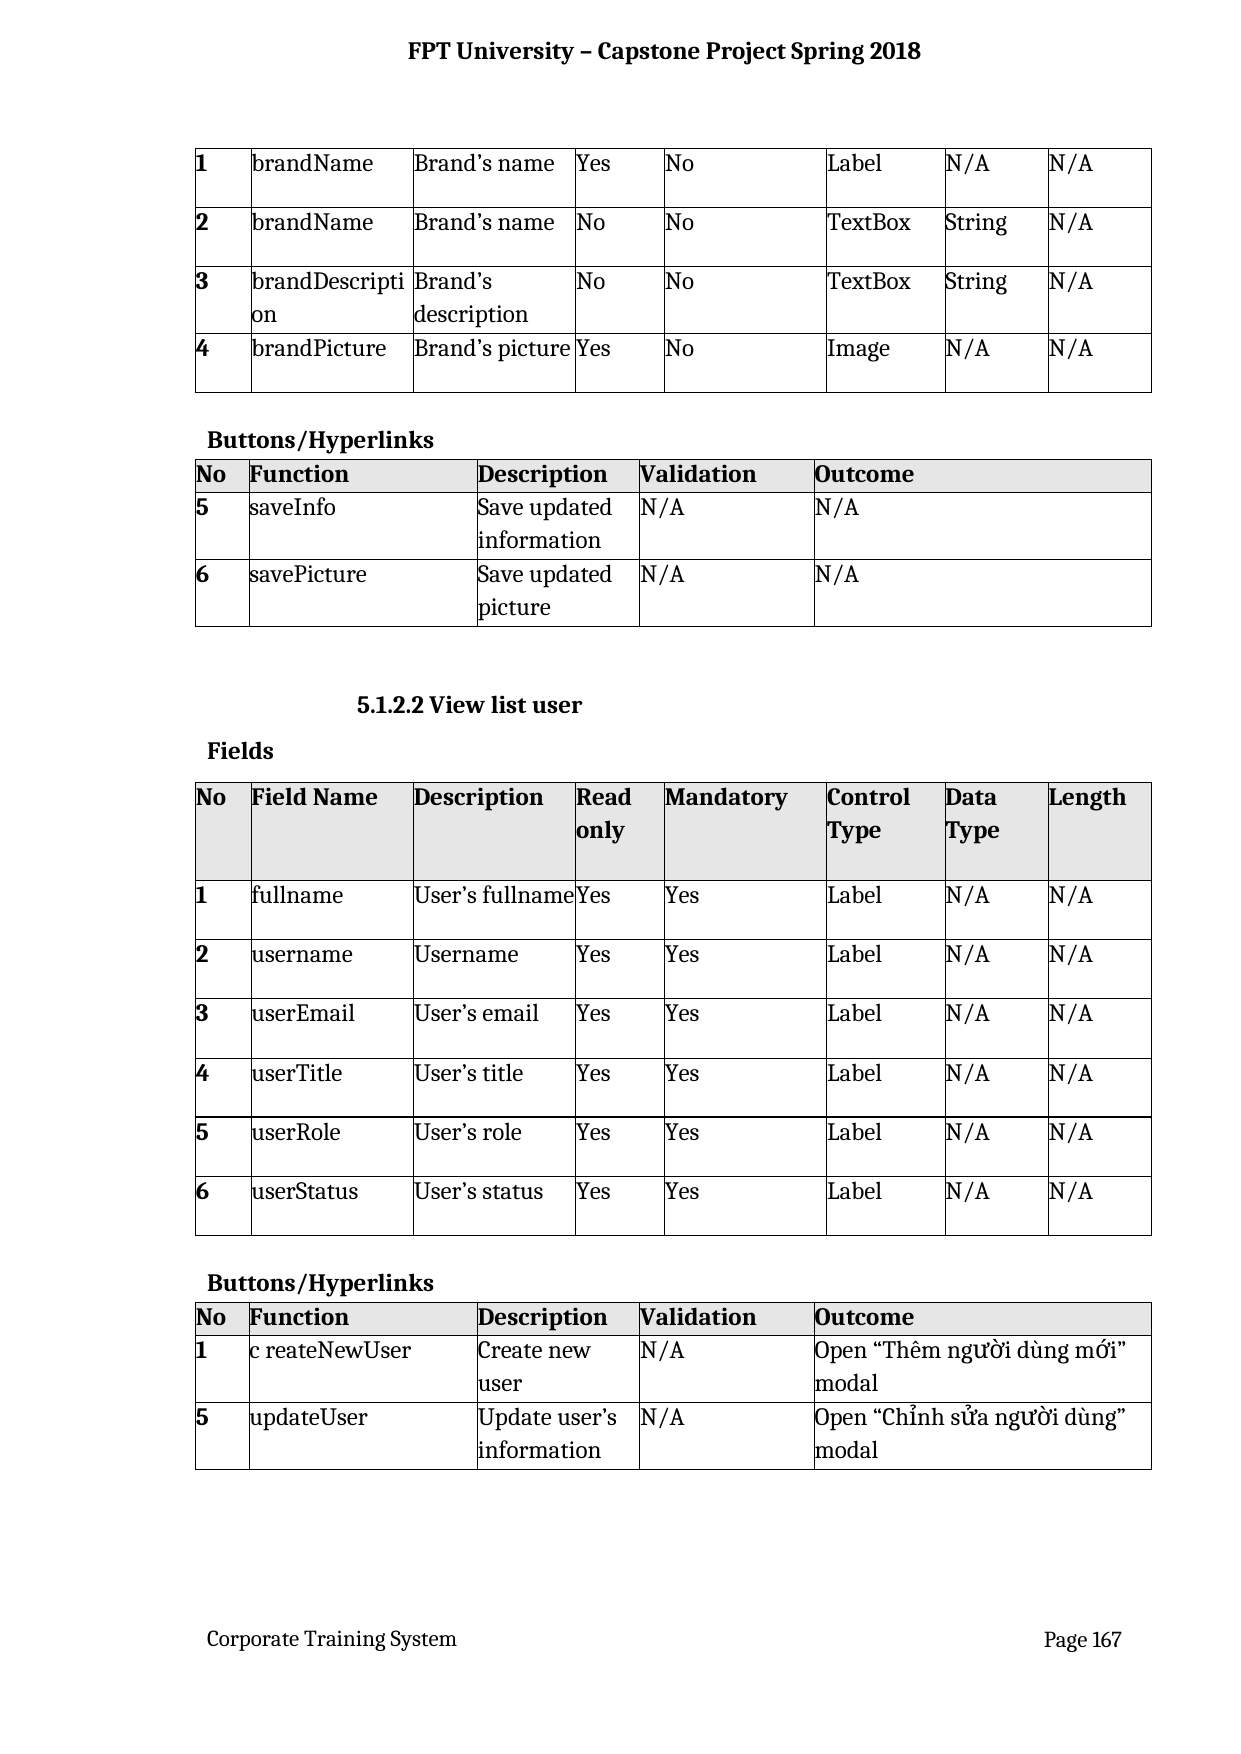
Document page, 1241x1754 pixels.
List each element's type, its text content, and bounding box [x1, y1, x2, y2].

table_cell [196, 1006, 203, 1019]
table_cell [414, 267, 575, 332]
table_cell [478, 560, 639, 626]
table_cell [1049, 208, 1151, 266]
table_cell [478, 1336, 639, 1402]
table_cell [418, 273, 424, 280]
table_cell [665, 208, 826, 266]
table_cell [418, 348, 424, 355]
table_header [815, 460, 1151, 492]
text Buttons/Hyperlinks [207, 426, 1122, 454]
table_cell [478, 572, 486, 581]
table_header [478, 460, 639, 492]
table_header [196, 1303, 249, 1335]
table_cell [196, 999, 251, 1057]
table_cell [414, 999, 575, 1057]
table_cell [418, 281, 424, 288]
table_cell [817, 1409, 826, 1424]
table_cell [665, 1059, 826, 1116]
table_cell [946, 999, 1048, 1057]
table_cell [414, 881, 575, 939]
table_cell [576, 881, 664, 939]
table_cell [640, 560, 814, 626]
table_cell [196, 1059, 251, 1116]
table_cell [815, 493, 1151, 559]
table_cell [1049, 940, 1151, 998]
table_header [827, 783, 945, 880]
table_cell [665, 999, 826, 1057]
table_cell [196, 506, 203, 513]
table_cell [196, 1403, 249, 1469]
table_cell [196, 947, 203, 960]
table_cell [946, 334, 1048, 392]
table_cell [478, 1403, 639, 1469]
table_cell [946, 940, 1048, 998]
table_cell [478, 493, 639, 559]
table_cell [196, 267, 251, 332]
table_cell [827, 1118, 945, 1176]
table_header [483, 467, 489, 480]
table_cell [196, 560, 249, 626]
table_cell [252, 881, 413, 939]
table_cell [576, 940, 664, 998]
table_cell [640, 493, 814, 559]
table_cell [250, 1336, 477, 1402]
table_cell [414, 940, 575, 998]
subtitle 5.1.2.2 View list user [357, 691, 1124, 720]
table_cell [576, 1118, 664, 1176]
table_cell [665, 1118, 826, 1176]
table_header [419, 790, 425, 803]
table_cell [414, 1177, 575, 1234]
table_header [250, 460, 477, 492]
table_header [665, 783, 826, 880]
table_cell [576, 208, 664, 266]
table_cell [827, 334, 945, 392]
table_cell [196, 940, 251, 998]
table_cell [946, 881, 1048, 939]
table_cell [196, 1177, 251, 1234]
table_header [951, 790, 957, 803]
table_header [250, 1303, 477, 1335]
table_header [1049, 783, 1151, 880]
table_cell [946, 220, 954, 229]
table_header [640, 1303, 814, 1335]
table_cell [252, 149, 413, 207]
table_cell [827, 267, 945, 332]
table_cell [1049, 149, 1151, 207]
text Buttons/Hyperlinks [207, 1269, 1122, 1297]
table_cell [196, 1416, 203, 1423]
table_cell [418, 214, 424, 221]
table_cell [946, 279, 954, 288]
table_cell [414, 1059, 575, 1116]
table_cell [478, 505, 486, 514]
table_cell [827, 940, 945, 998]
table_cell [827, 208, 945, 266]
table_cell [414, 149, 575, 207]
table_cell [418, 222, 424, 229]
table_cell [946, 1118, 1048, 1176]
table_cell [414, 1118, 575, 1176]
text Fields [207, 737, 1122, 765]
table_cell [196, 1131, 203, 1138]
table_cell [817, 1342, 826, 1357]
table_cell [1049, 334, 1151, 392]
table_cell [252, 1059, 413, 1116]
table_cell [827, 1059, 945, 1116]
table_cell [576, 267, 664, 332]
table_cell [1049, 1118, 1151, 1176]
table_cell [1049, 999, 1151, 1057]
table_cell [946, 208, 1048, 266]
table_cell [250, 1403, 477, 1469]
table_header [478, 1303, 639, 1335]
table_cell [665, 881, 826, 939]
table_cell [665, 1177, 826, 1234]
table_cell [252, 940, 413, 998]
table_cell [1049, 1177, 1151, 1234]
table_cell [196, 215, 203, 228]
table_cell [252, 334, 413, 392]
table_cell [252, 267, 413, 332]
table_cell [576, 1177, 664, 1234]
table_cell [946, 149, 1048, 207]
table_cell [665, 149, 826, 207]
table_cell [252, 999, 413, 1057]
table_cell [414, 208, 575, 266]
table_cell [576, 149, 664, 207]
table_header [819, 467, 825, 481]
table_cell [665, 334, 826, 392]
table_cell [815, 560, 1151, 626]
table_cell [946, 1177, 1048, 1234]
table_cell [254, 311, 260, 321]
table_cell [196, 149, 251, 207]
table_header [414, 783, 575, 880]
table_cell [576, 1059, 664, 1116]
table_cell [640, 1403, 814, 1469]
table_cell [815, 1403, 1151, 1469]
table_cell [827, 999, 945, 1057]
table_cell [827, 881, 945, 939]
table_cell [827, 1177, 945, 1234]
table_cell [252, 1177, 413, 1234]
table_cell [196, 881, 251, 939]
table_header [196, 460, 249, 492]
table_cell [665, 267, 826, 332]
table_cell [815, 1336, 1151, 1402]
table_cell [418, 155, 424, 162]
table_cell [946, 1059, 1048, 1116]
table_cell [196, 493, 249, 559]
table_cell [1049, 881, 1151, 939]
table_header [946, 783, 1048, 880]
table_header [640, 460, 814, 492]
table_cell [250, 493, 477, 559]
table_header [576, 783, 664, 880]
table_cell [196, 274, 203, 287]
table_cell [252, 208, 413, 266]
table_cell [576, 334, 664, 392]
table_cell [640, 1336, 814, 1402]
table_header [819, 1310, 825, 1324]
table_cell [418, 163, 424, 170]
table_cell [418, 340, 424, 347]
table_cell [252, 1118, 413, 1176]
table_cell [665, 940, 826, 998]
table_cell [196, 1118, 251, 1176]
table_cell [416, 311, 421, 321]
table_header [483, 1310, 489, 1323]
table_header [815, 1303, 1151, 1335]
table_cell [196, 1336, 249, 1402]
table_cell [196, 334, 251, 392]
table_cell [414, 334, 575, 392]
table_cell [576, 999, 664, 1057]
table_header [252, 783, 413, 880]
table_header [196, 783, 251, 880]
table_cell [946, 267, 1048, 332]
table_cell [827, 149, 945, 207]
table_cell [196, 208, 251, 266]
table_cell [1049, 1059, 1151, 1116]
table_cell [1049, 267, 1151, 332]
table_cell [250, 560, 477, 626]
